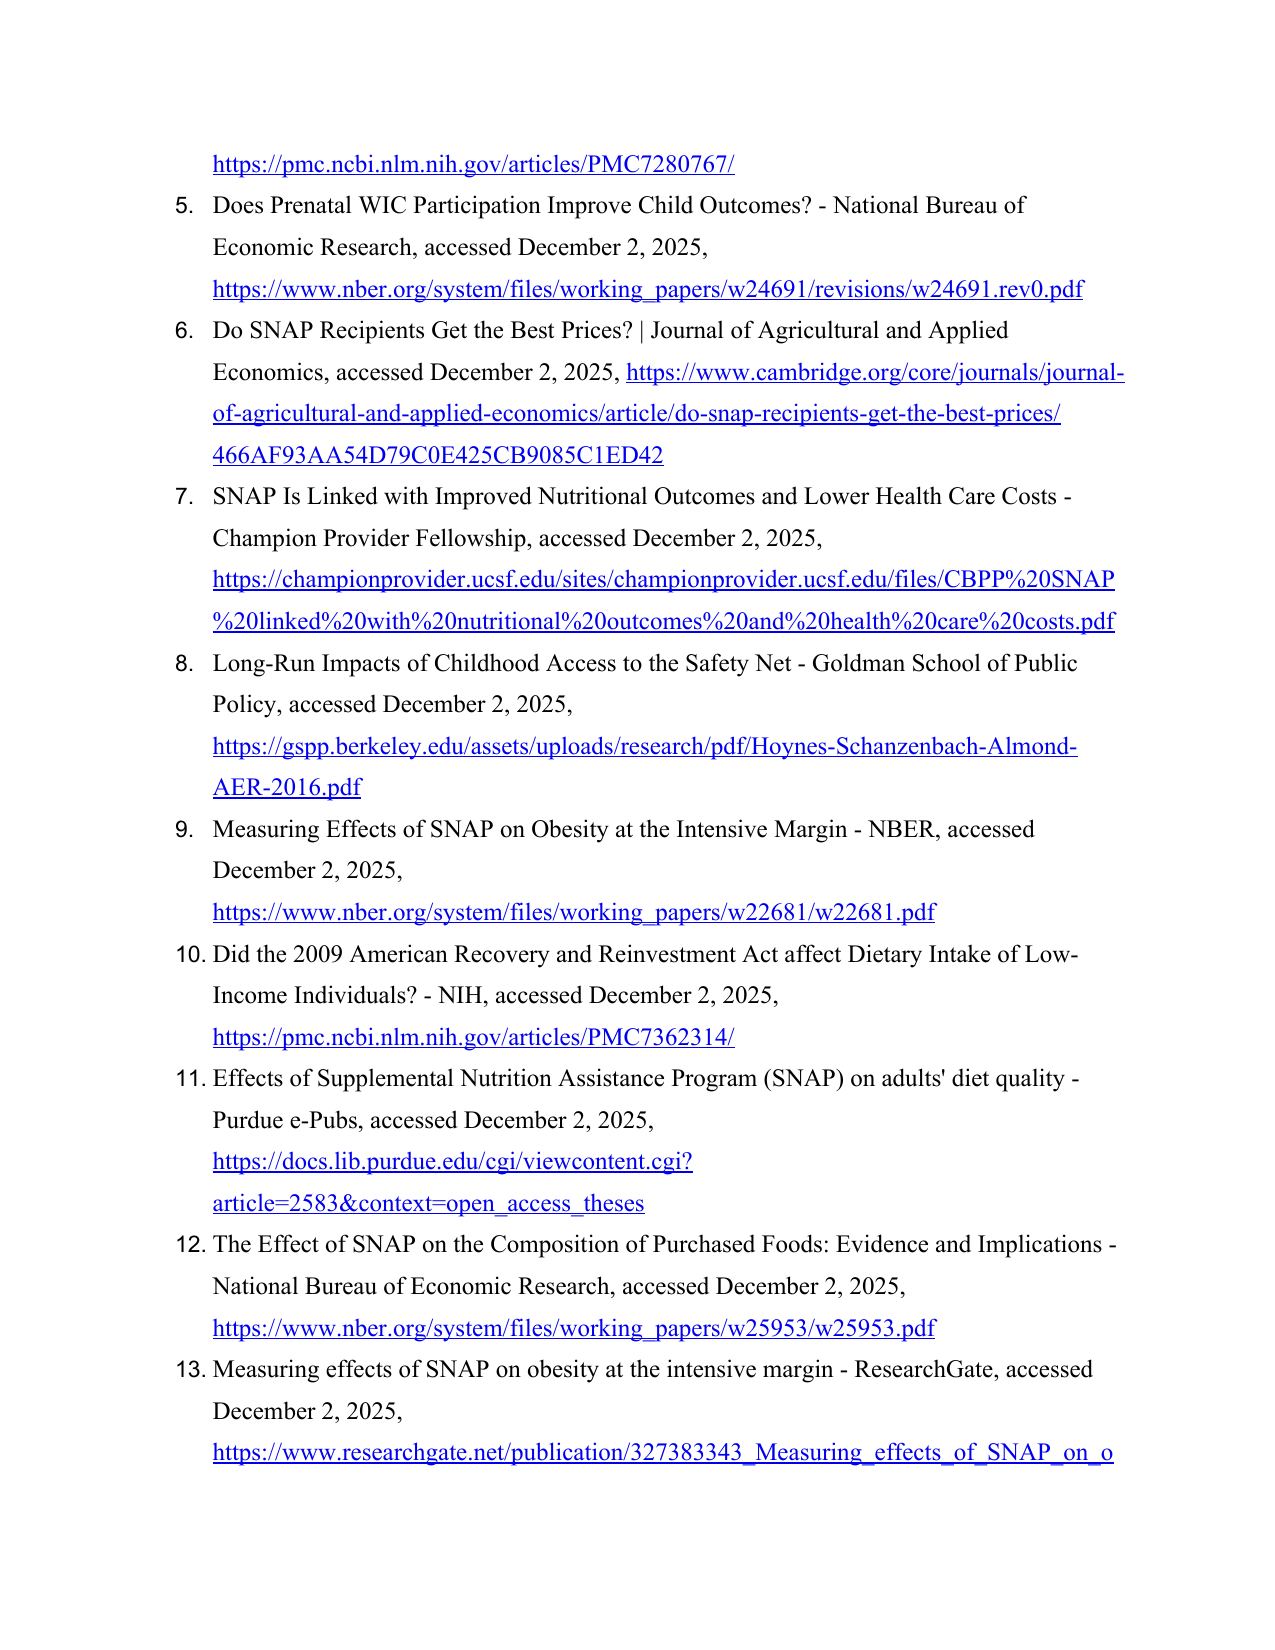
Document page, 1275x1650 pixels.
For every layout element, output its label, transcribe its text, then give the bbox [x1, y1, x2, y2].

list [175, 1355, 1125, 1466]
list Measuring Effects of SNAP on Obesity at the Intensive Margin - NBER, accessed December 2, 2025, https://www.nber.org/system/files/working_papers/w22681/w22681.pdf [175, 815, 1125, 926]
list Effects of Supplemental Nutrition Assistance Program (SNAP) on adults' diet quality - Purdue e-Pubs, accessed December 2, 2025, https://docs.lib.purdue.edu/cgi/viewcontent.cgi?article=2583&context=open_access_theses [175, 1064, 1125, 1217]
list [175, 150, 1125, 178]
list Do SNAP Recipients Get the Best Prices? | Journal of Agricultural and Applied Economics, accessed December 2, 2025, https://www.cambridge.org/core/journals/journal-of-agricultural-and-applied-economics/article/do-snap-recipients-get-the-best-prices/466AF93AA54D79C0E425CB9085C1ED42 [175, 316, 1125, 469]
list Long-Run Impacts of Childhood Access to the Safety Net - Goldman School of Public Policy, accessed December 2, 2025, https://gspp.berkeley.edu/assets/uploads/research/pdf/Hoynes-Schanzenbach-Almond-AER-2016.pdf [175, 649, 1125, 801]
list The Effect of SNAP on the Composition of Purchased Foods: Evidence and Implications - National Bureau of Economic Research, accessed December 2, 2025, https://www.nber.org/system/files/working_papers/w25953/w25953.pdf [175, 1231, 1125, 1341]
list Does Prenatal WIC Participation Improve Child Outcomes? - National Bureau of Economic Research, accessed December 2, 2025, https://www.nber.org/system/files/working_papers/w24691/revisions/w24691.rev0.pdf [175, 192, 1125, 302]
list SNAP Is Linked with Improved Nutritional Outcomes and Lower Health Care Costs - Champion Provider Fellowship, accessed December 2, 2025, https://championprovider.ucsf.edu/sites/championprovider.ucsf.edu/files/CBPP%20SNAP%20linked%20with%20nutritional%20outcomes%20and%20health%20care%20costs.pdf [175, 482, 1125, 635]
list Did the 2009 American Recovery and Reinvestment Act affect Dietary Intake of Low-Income Individuals? - NIH, accessed December 2, 2025, https://pmc.ncbi.nlm.nih.gov/articles/PMC7362314/ [175, 940, 1125, 1051]
